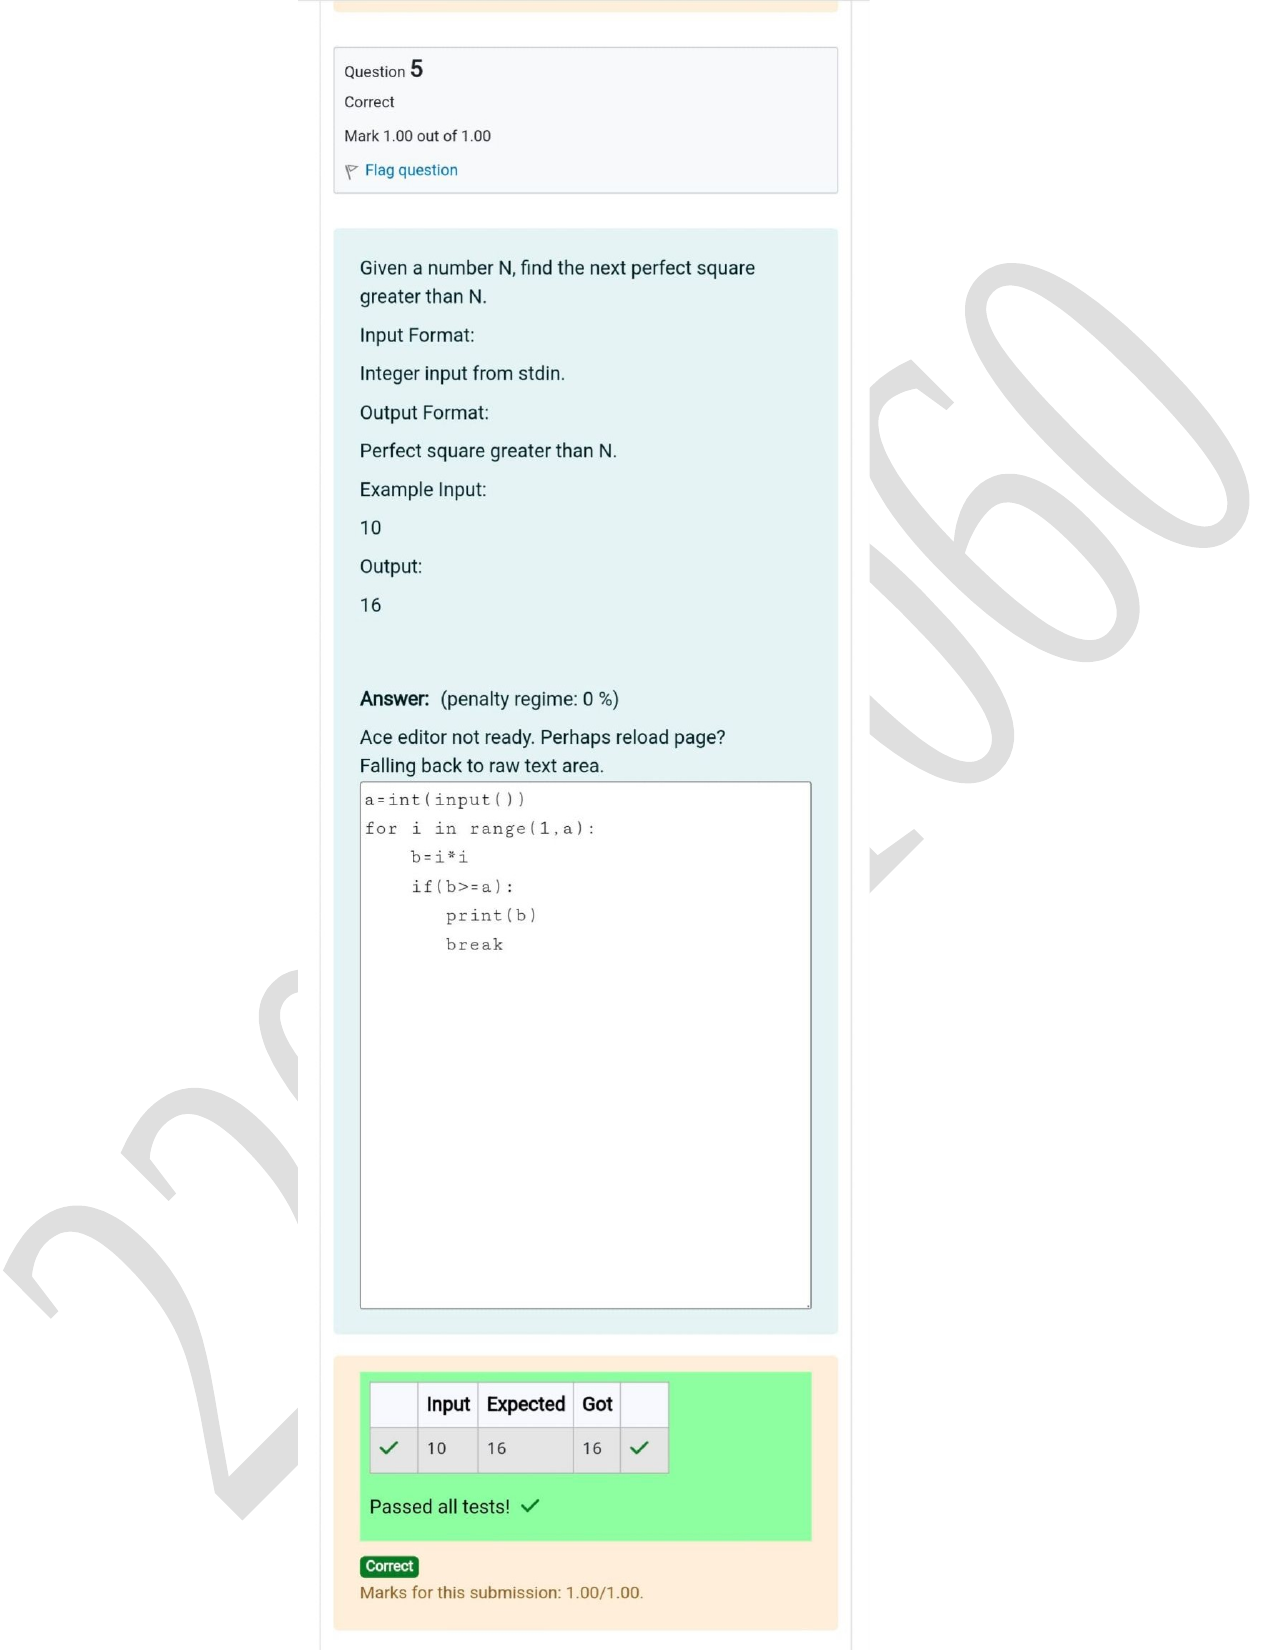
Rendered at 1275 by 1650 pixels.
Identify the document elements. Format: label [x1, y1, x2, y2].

picture [298, 0, 870, 1650]
